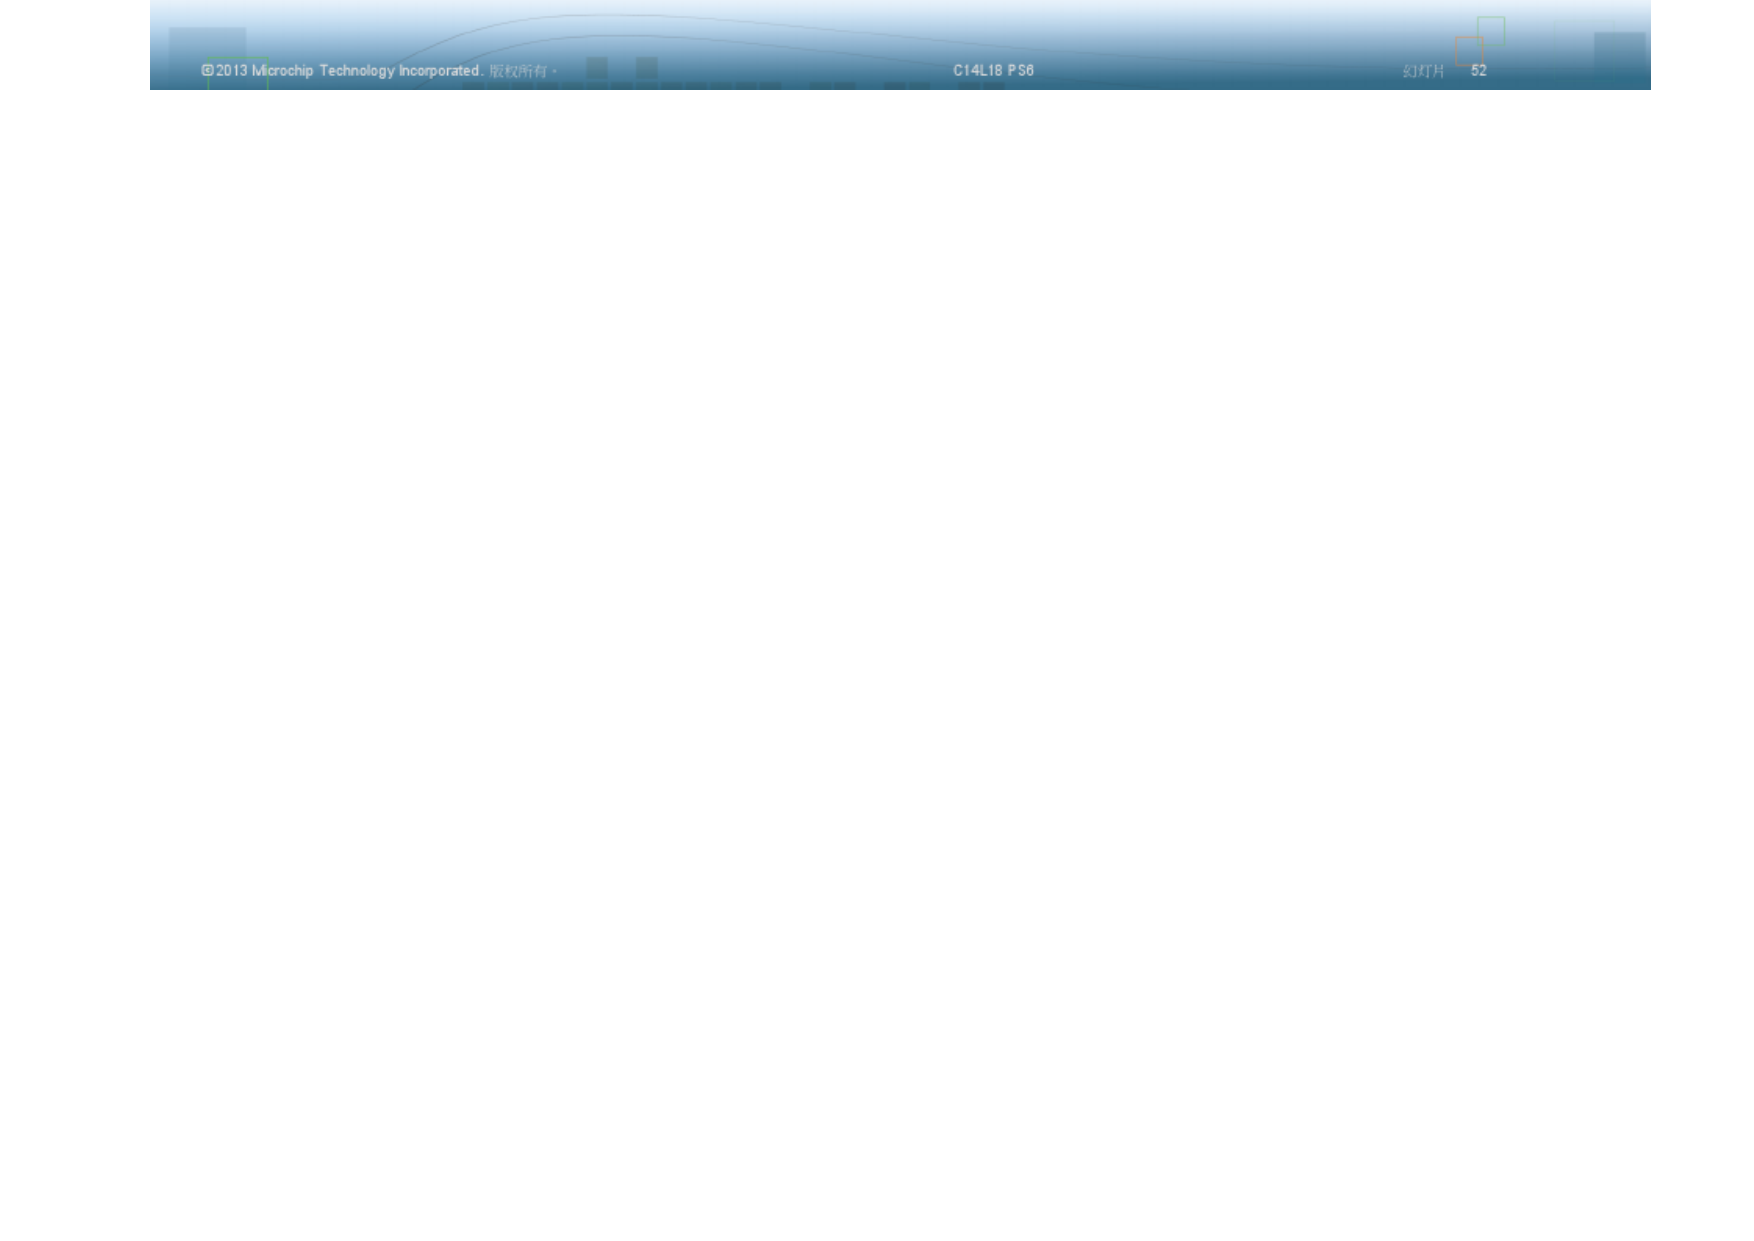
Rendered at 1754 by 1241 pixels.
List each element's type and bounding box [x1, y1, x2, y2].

picture [150, 0, 1651, 90]
